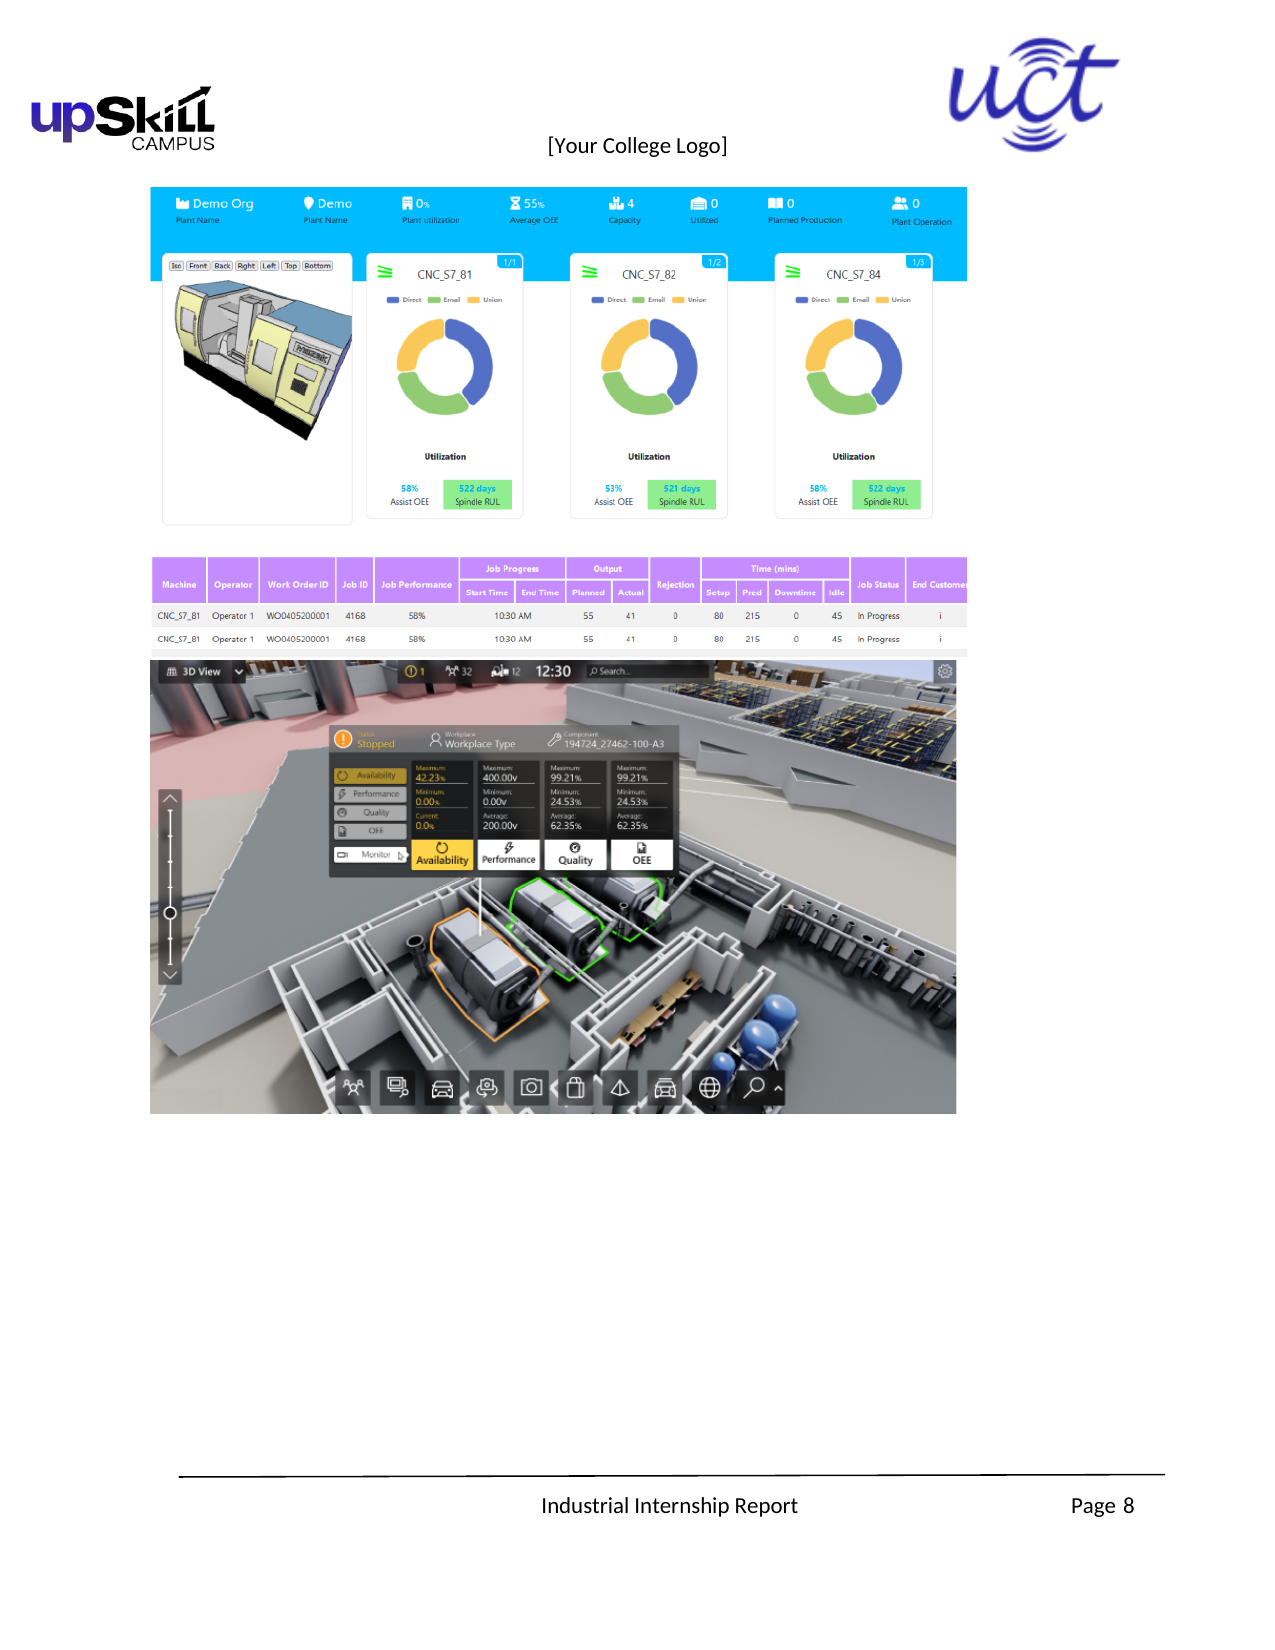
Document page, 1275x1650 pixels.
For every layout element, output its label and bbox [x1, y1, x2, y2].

picture [893, 198, 908, 209]
picture [511, 197, 520, 209]
picture [403, 197, 412, 209]
picture [691, 198, 706, 209]
picture [610, 198, 624, 209]
picture [946, 28, 1125, 154]
picture [177, 198, 189, 208]
picture [305, 197, 313, 209]
picture [150, 254, 968, 657]
picture [150, 660, 957, 1114]
picture [769, 198, 782, 208]
picture [0, 73, 246, 154]
